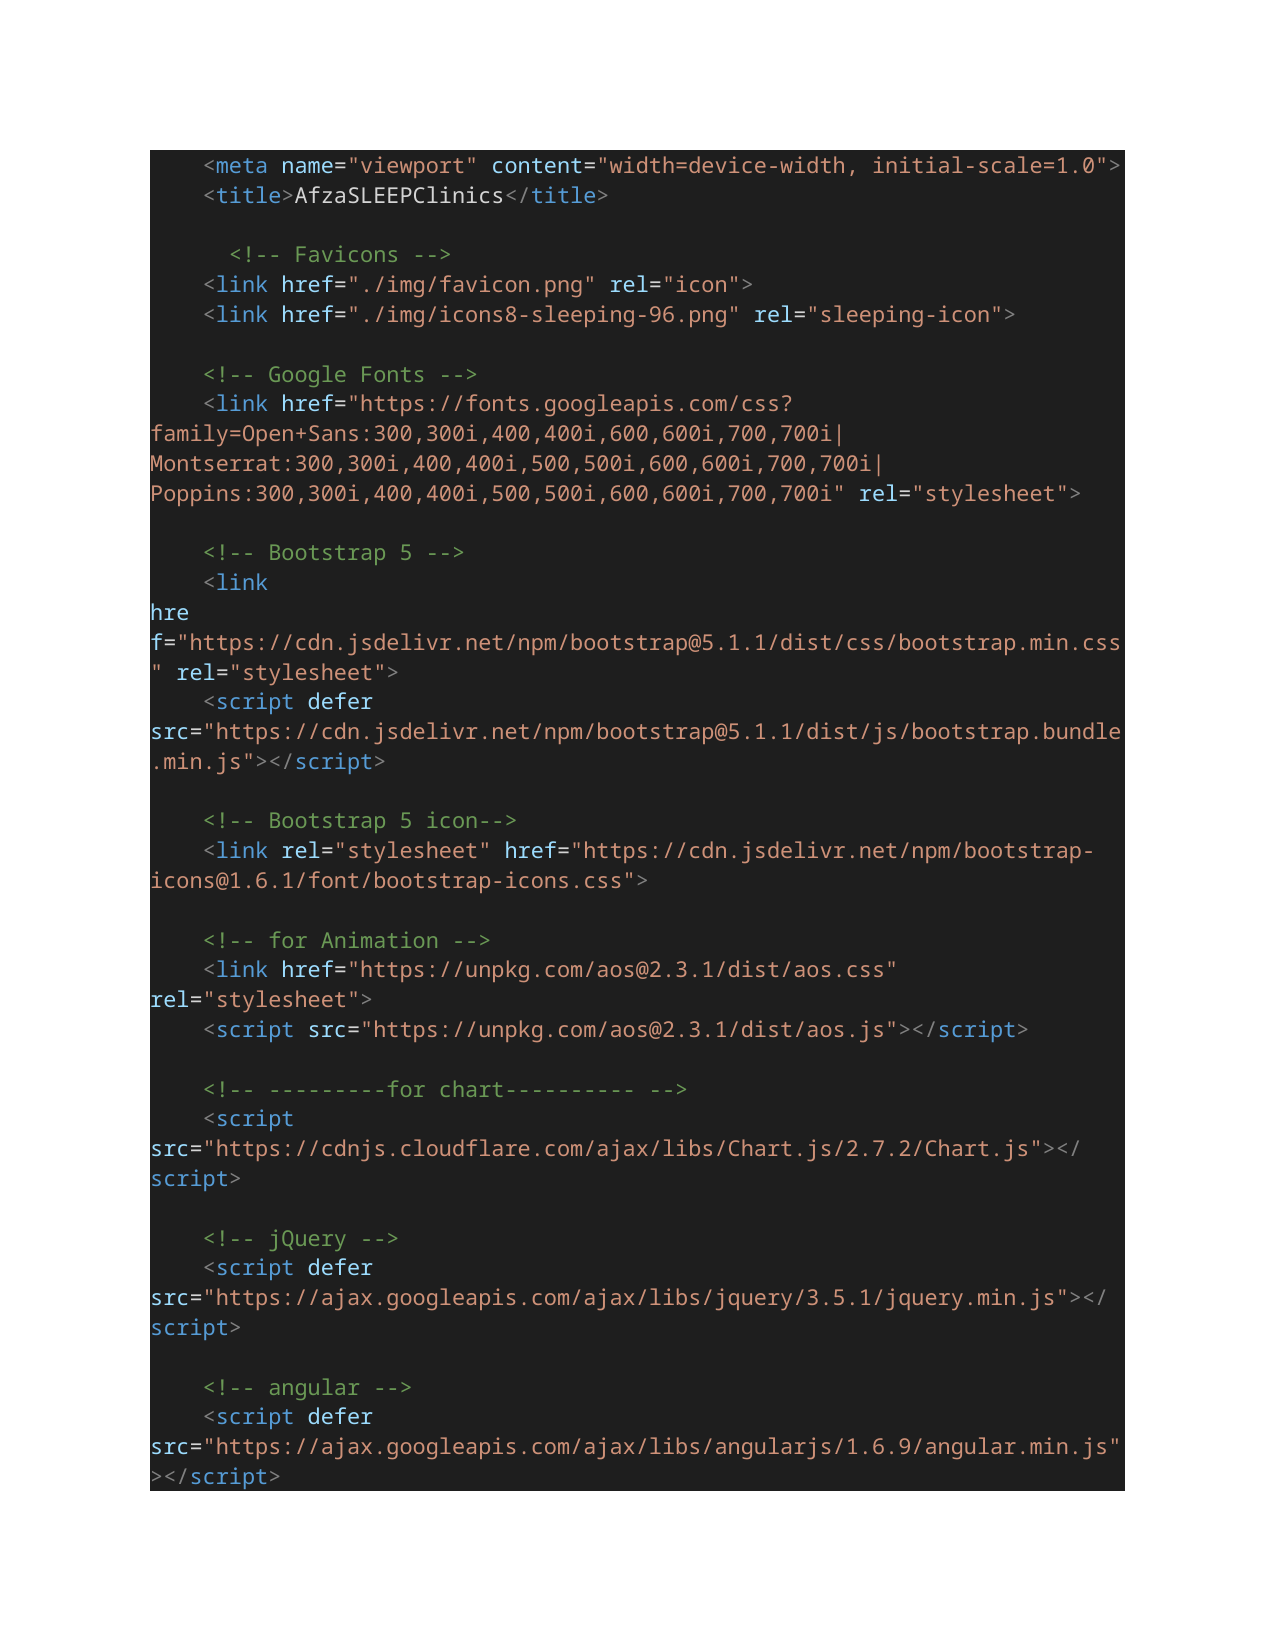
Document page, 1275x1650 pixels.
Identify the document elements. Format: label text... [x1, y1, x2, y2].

text <link href="https://fonts.googleapis.com/css?family=Open+Sans:300,300i,400,400i,600,600i,700,700i|Montserrat:300,300i,400,400i,500,500i,600,600i,700,700i|Poppins:300,300i,400,400i,500,500i,600,600i,700,700i" rel="stylesheet"> [150, 388, 1125, 507]
text <link href="./img/icons8-sleeping-96.png" rel="sleeping-icon"> [150, 299, 1125, 329]
text <link href="https://unpkg.com/aos@2.3.1/dist/aos.css" rel="stylesheet"> [150, 954, 1125, 1014]
text <meta name="viewport" content="width=device-width, initial-scale=1.0"> [150, 150, 1125, 180]
text <!-- jQuery --> [150, 1222, 1125, 1252]
text <!-- Google Fonts --> [150, 358, 1125, 388]
text <link rel="stylesheet" href="https://cdn.jsdelivr.net/npm/bootstrap-icons@1.6.1/font/bootstrap-icons.css"> [150, 835, 1125, 895]
text <!-- angular --> [150, 1371, 1125, 1401]
text <!-- Bootstrap 5 --> [150, 537, 1125, 567]
text <script defer src="https://ajax.googleapis.com/ajax/libs/jquery/3.5.1/jquery.min.js"></script> [150, 1252, 1125, 1342]
text <link href="./img/favicon.png" rel="icon"> [150, 269, 1125, 299]
text <!-- Bootstrap 5 icon--> [150, 805, 1125, 835]
text <script defer src="https://cdn.jsdelivr.net/npm/bootstrap@5.1.1/dist/js/bootstrap.bundle.min.js"></script> [150, 686, 1125, 776]
text <script defer src="https://ajax.googleapis.com/ajax/libs/angularjs/1.6.9/angular.min.js"></script> [150, 1401, 1125, 1491]
text <script src="https://unpkg.com/aos@2.3.1/dist/aos.js"></script> [150, 1014, 1125, 1044]
text <!-- for Animation --> [150, 924, 1125, 954]
text <script src="https://cdnjs.cloudflare.com/ajax/libs/Chart.js/2.7.2/Chart.js"></script> [150, 1103, 1125, 1193]
text <!-- Favicons --> [150, 239, 1125, 269]
text <title>AfzaSLEEPClinics</title> [150, 180, 1125, 209]
text <link href="https://cdn.jsdelivr.net/npm/bootstrap@5.1.1/dist/css/bootstrap.min.css" rel="stylesheet"> [150, 567, 1125, 686]
text <!-- ---------for chart---------- --> [150, 1073, 1125, 1103]
